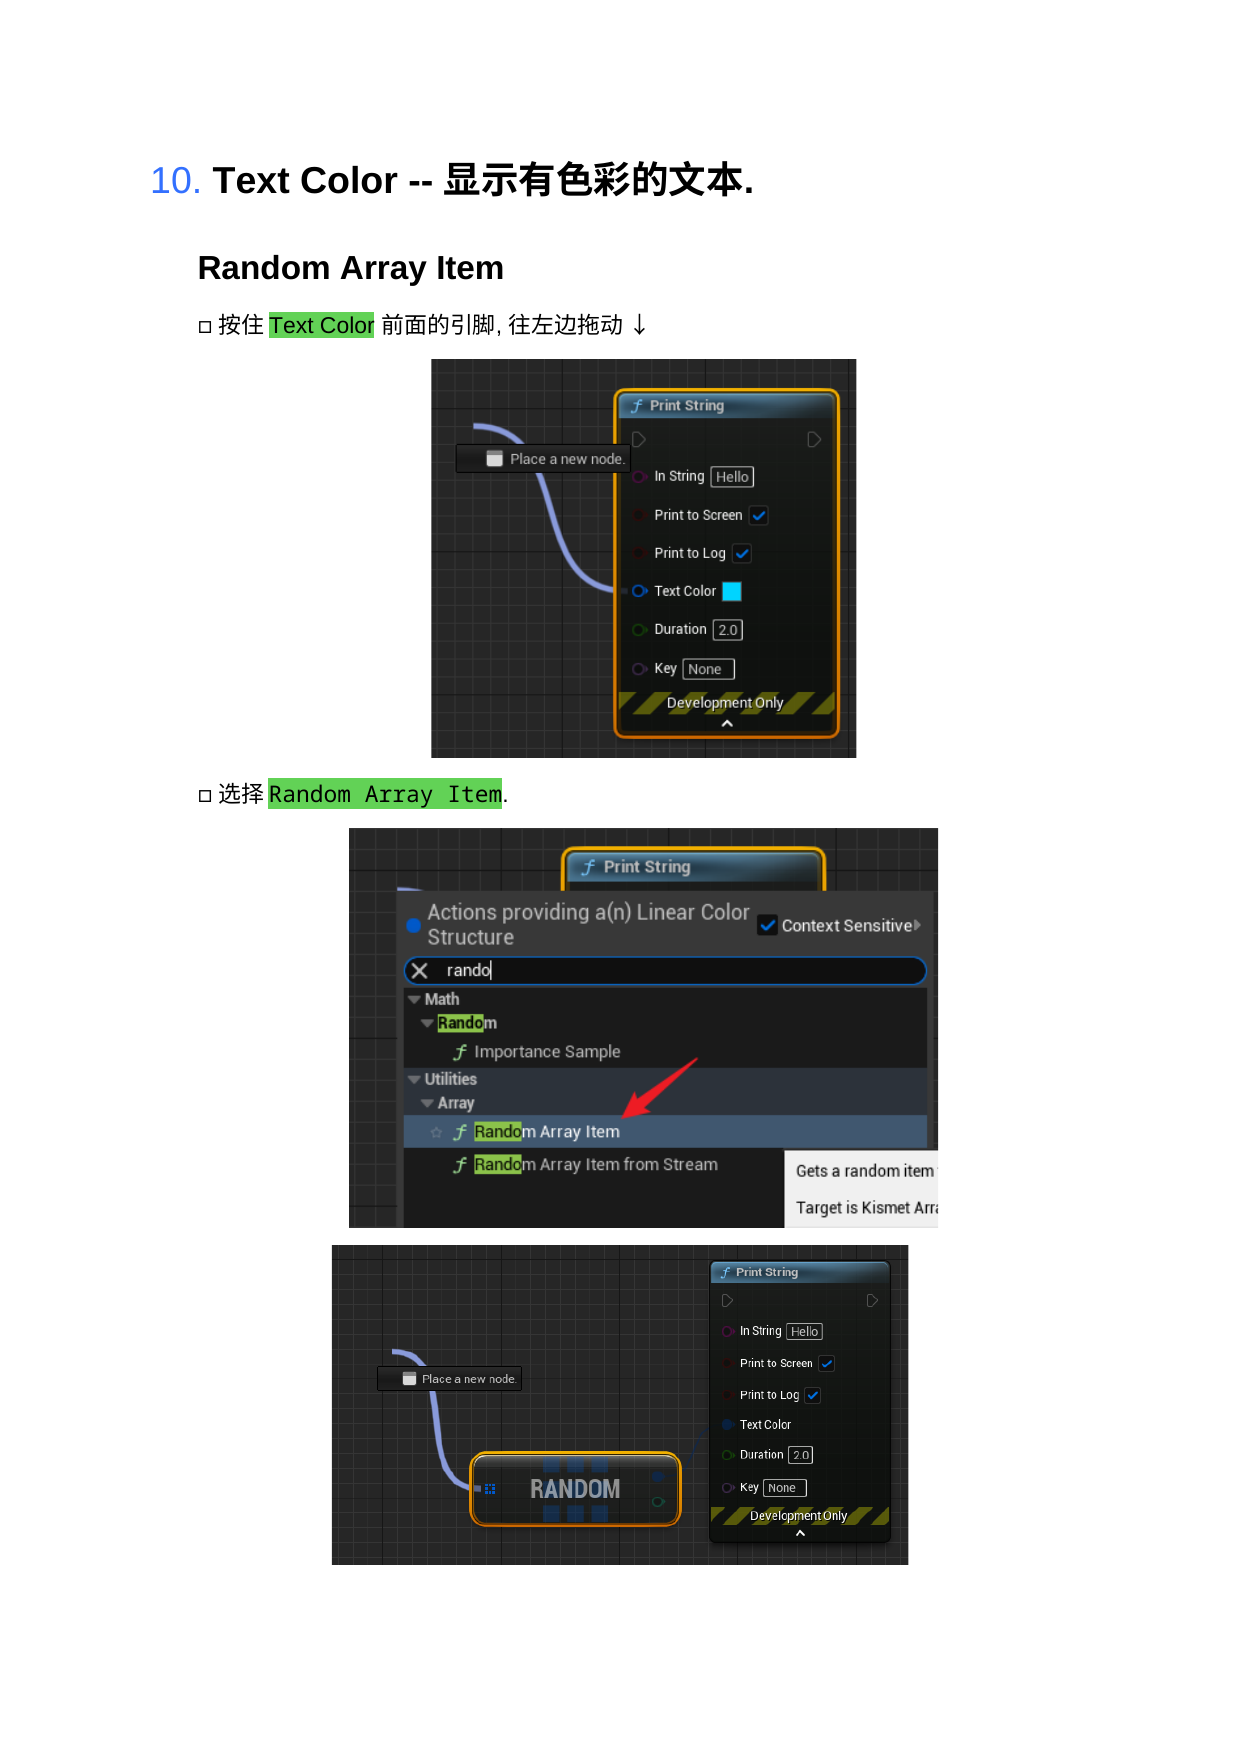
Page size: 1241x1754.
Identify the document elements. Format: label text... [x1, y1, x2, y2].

list 选择Random Array Item. [197, 776, 1090, 809]
list 按住 Text Color 前面的引脚, 往左边拖动 ↓ [197, 307, 1090, 340]
picture [349, 828, 939, 1228]
picture [331, 1245, 909, 1565]
text 10. Text Color -- 显示有色彩的文本. [150, 150, 1090, 204]
picture [431, 359, 857, 758]
text Random Array Item [197, 248, 1090, 287]
